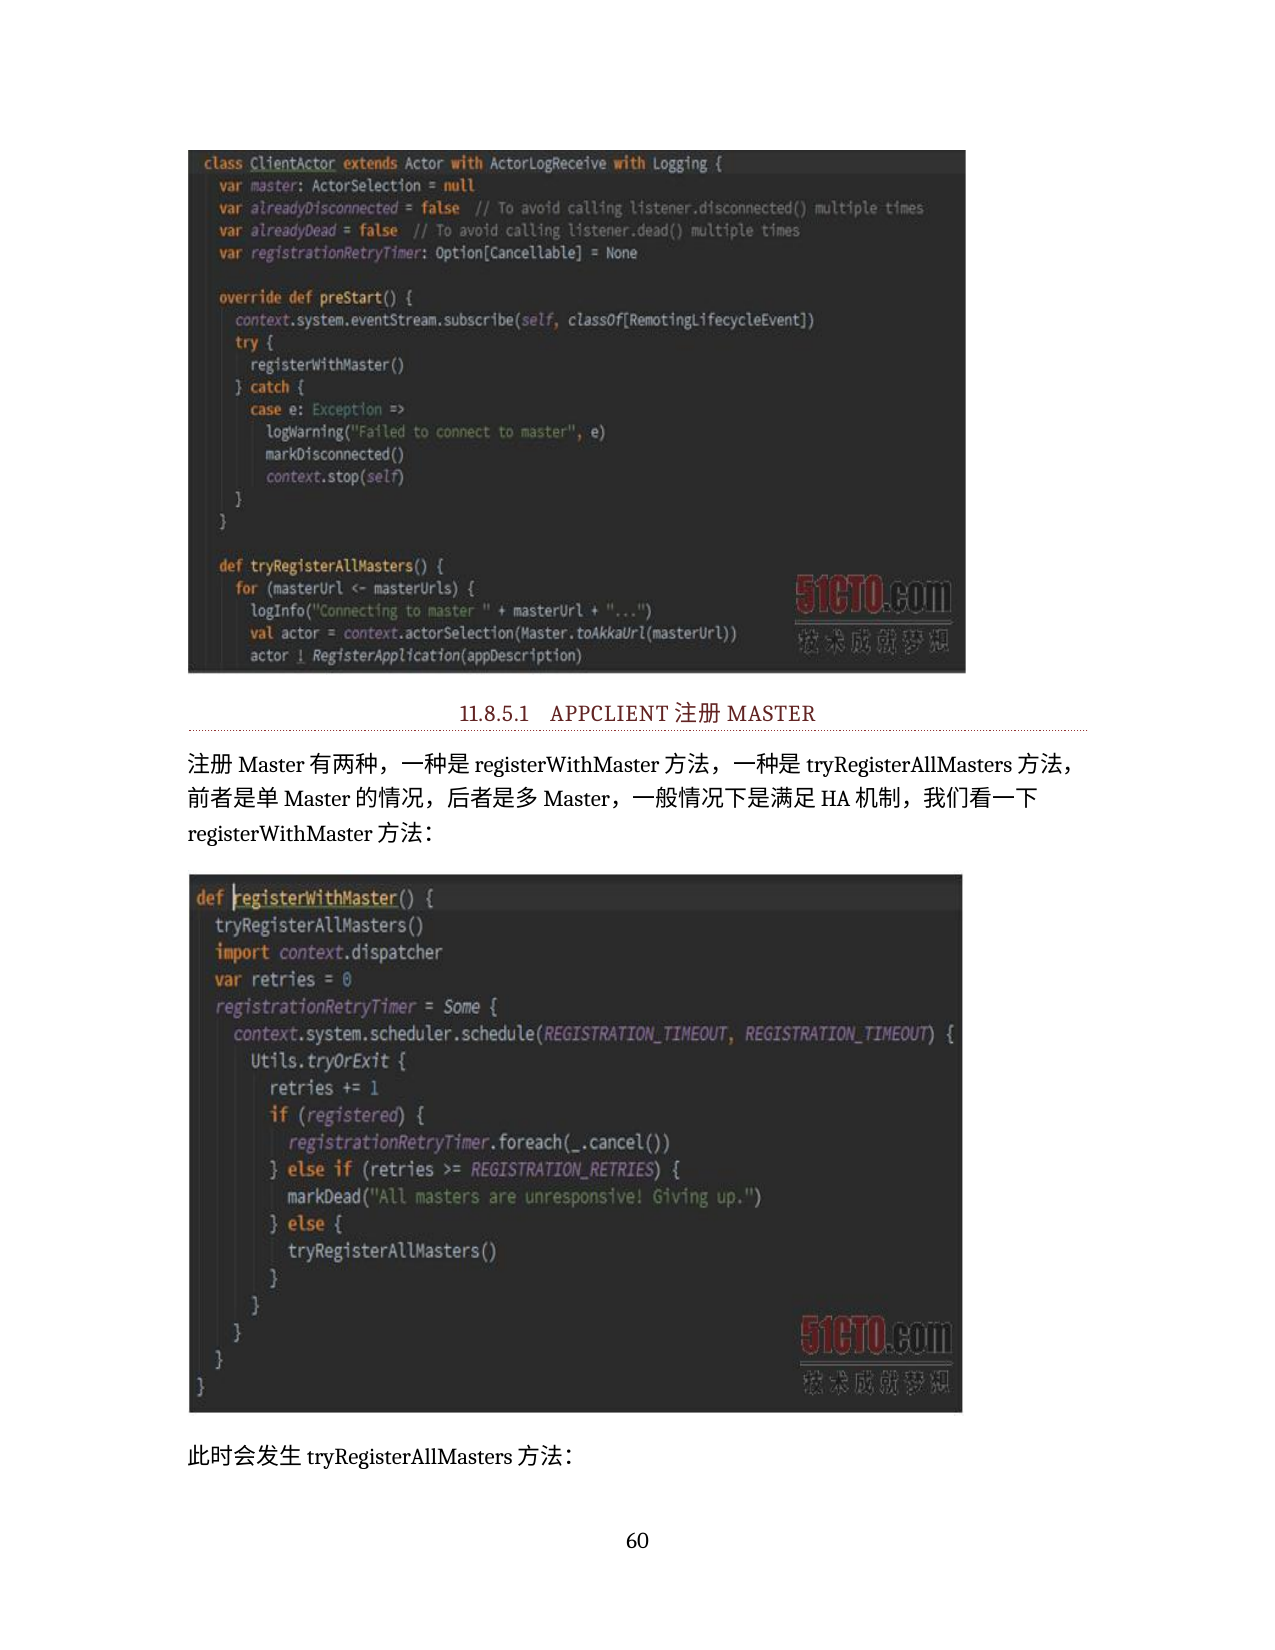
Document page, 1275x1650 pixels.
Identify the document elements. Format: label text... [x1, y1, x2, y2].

subtitle AppClient注册Master [187, 697, 1087, 731]
text 此时会发生tryRegisterAllMasters方法： [187, 1438, 1087, 1499]
picture [187, 870, 966, 1416]
picture [187, 150, 966, 675]
text 注册Master有两种，一种是registerWithMaster方法，一种是tryRegisterAllMasters方法，前者是单Master的情况，后者是多Master，一般情况下是满足HA机制，我们看一下registerWithMaster方法： [187, 746, 1087, 848]
